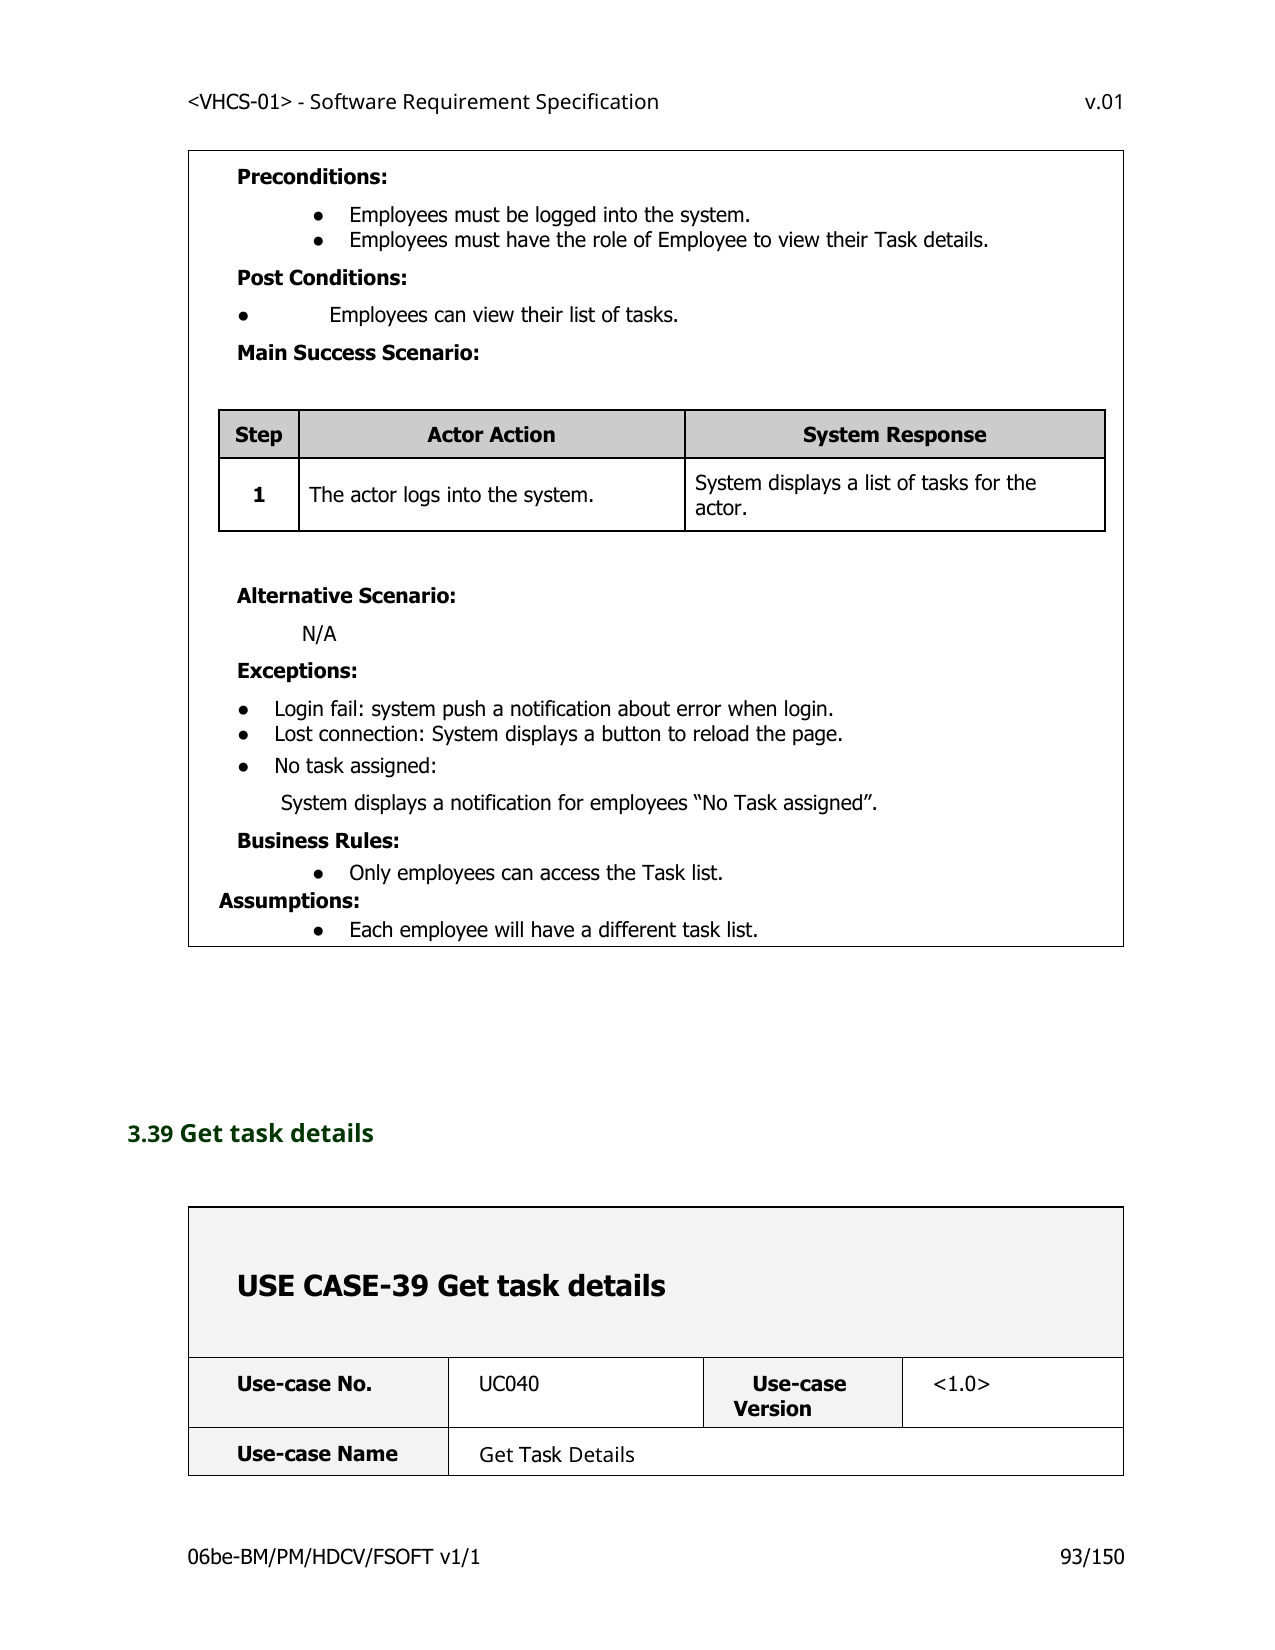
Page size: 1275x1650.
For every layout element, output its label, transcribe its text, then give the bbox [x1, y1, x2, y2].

subtitle 3.39 Get task details [127, 1116, 1125, 1150]
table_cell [189, 151, 1123, 946]
table_cell Use-case Version [704, 1358, 902, 1427]
table_cell Use-case No. [189, 1358, 448, 1427]
table_cell UC040 [449, 1358, 703, 1427]
table_cell Get Task Details [449, 1428, 1123, 1475]
table_cell Use-case Name [189, 1428, 448, 1475]
table_header USE CASE-39 Get task details [189, 1208, 1123, 1357]
table_cell <1.0> [903, 1358, 1123, 1427]
